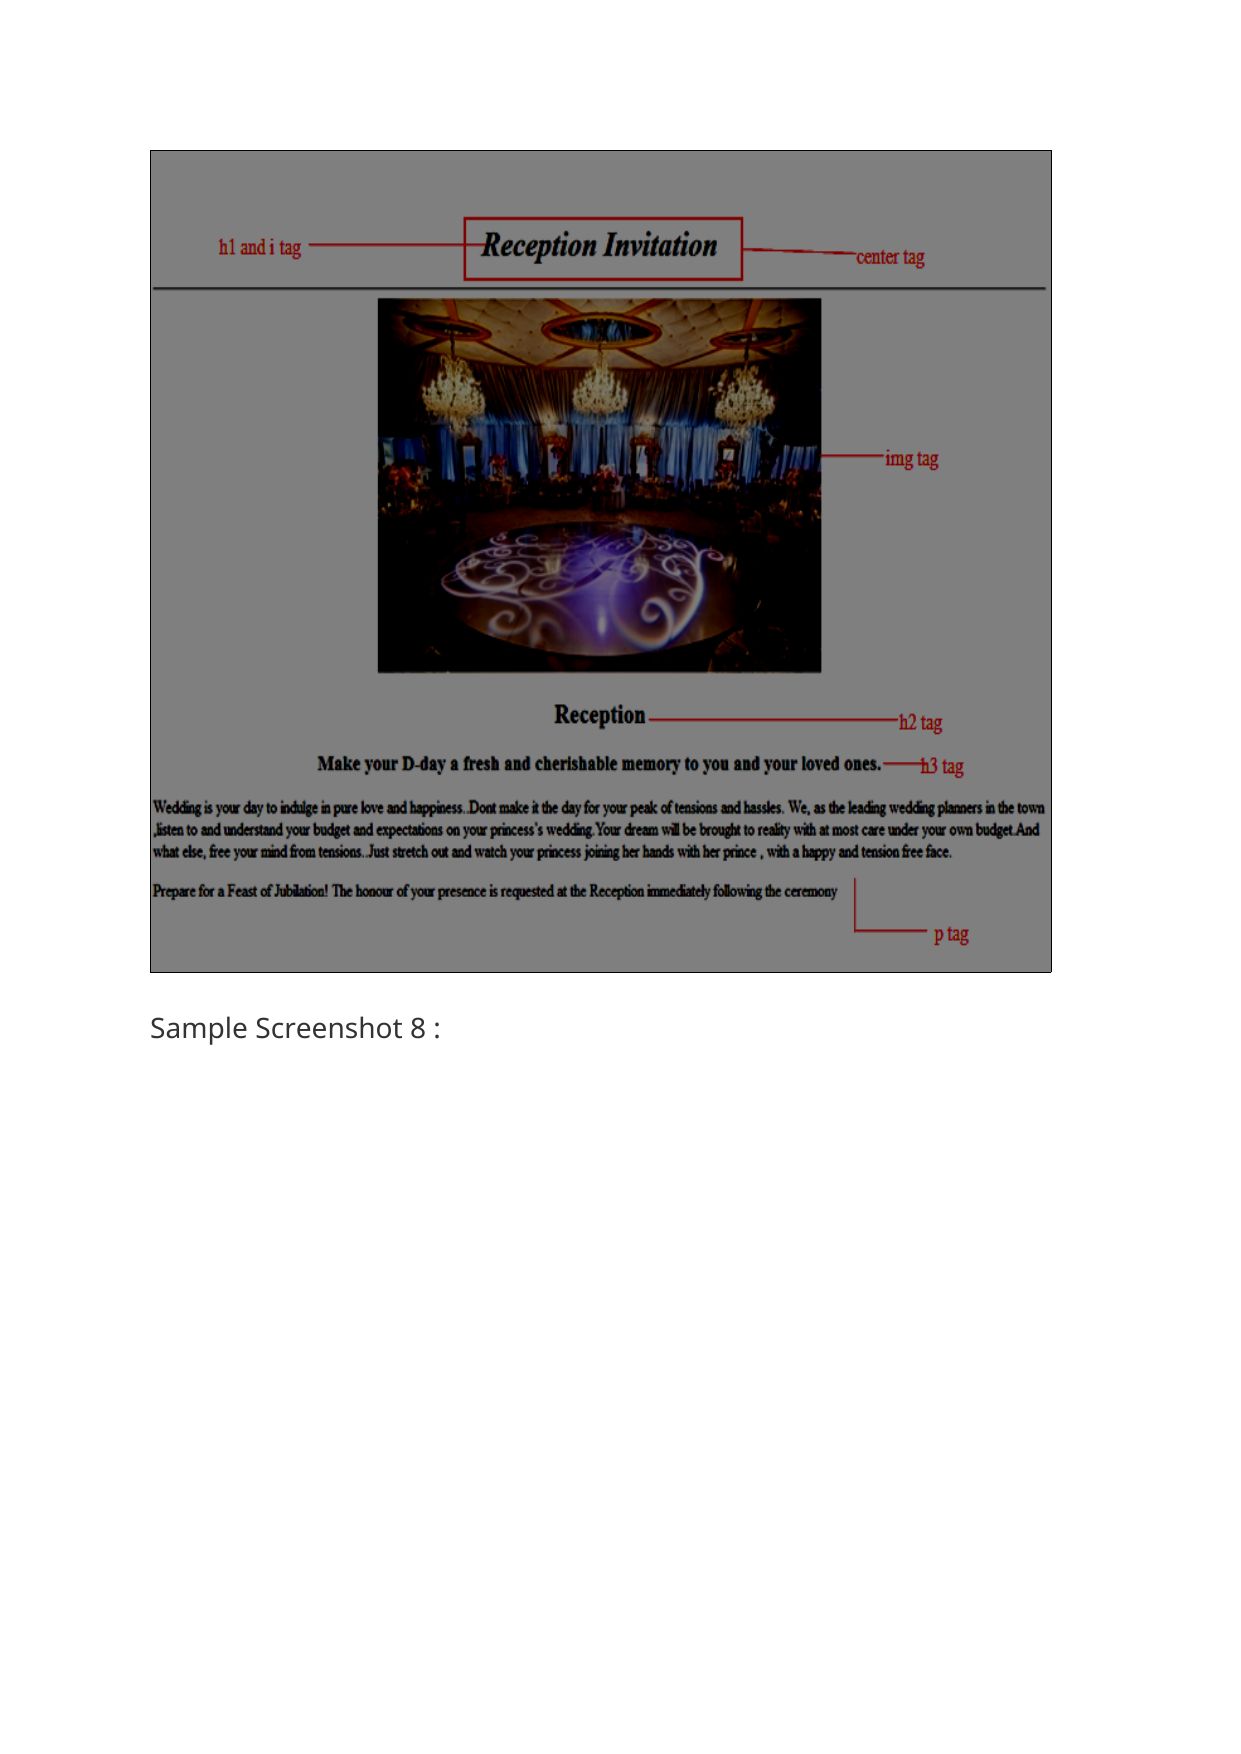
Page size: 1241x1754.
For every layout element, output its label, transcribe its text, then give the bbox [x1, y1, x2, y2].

picture [151, 151, 1051, 972]
